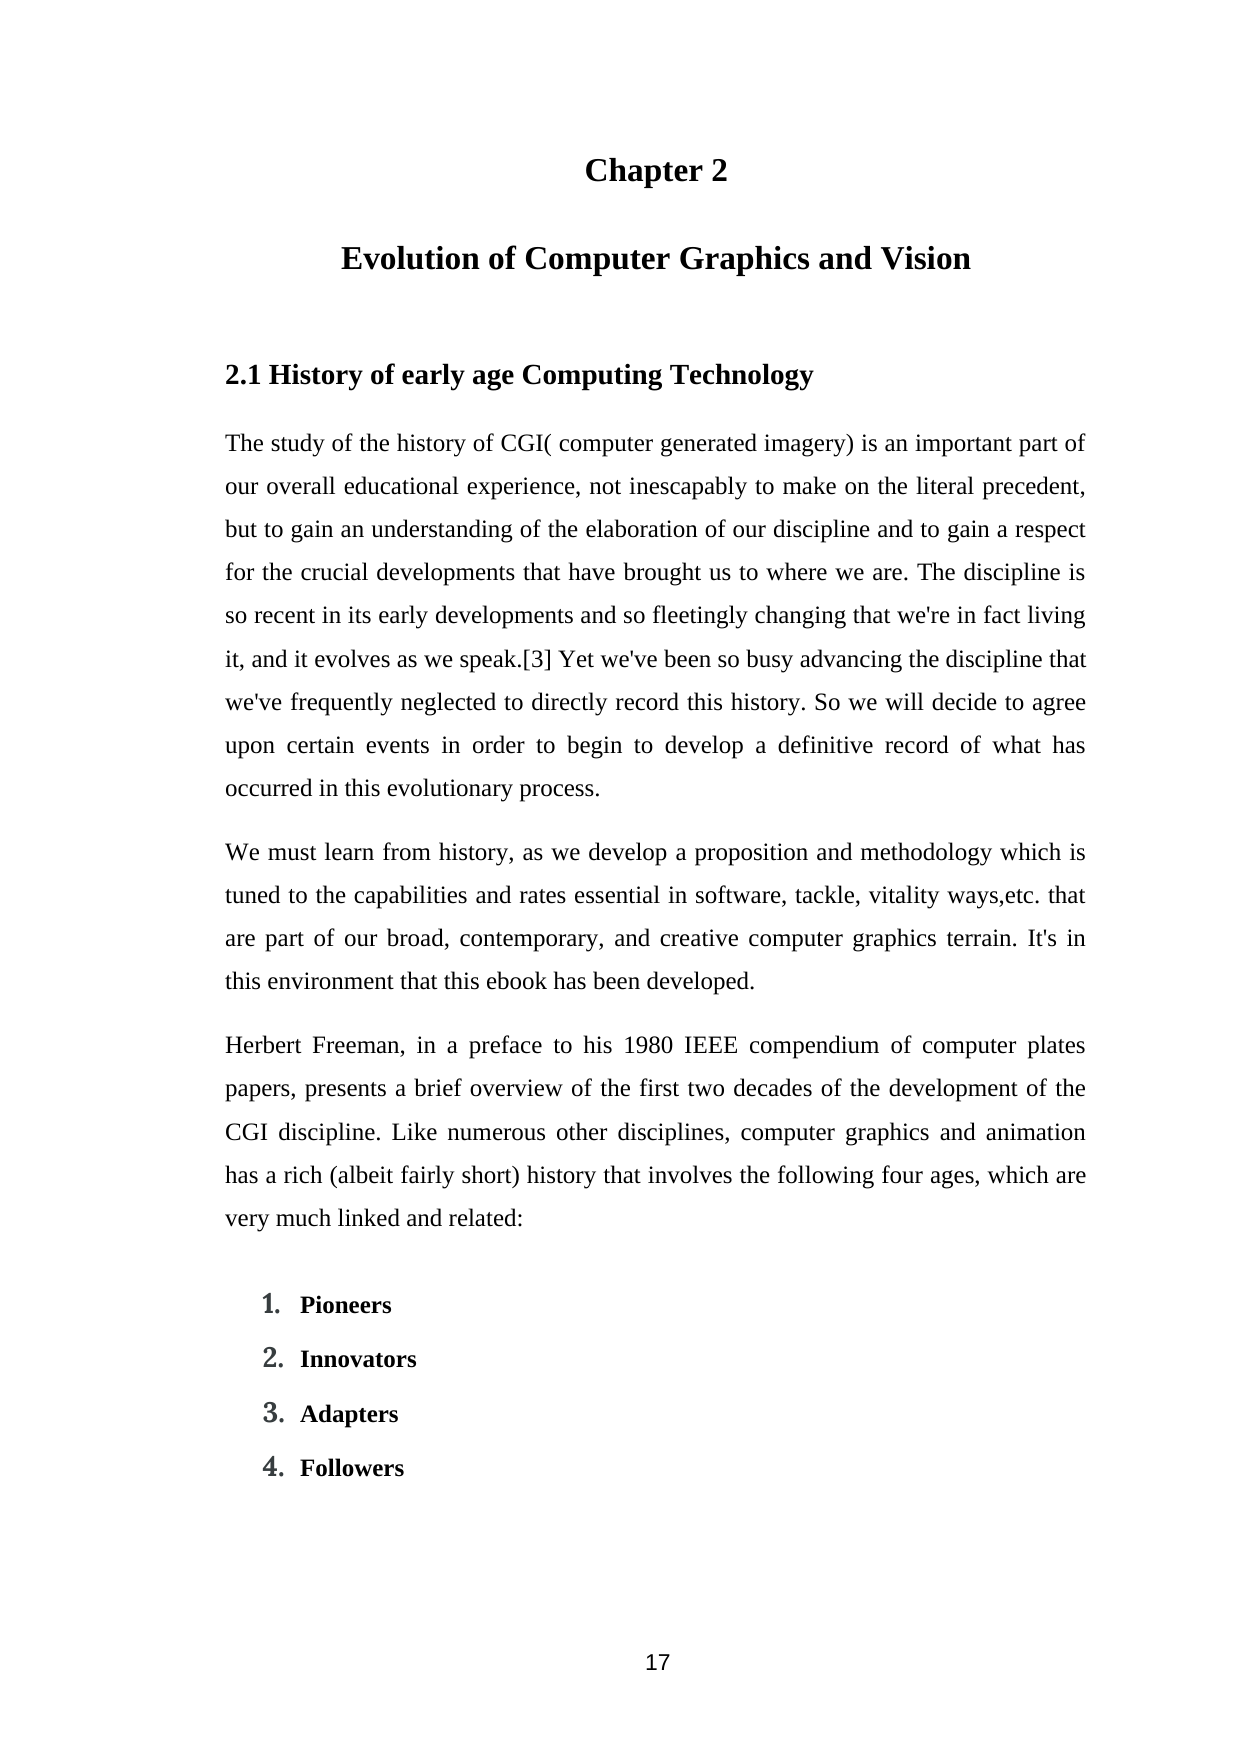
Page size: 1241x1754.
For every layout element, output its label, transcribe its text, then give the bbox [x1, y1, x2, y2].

list Innovators [262, 1339, 1087, 1376]
text Chapter 2 [225, 150, 1087, 188]
text 2.1 History of early age Computing Technology [225, 357, 1087, 390]
text We must learn from history, as we develop a proposition and methodology which is tuned to the capabilities and rates essential in software, tackle, vitality ways,etc. that are part of our broad, contemporary, and creative computer graphics terrain. It's in this environment that this ebook has been developed. [225, 837, 1087, 995]
list Pioneers [262, 1286, 1087, 1322]
text The study of the history of CGI( computer generated imagery) is an important part of our overall educational experience, not inescapably to make on the literal precedent, but to gain an understanding of the elaboration of our discipline and to gain a respect for the crucial developments that have brought us to where we are. The discipline is so recent in its early developments and so fleetingly changing that we're in fact living it, and it evolves as we speak.[3] Yet we've been so busy advancing the discipline that we've frequently neglected to directly record this history. So we will decide to agree upon certain events in order to begin to develop a definitive record of what has occurred in this evolutionary process. [225, 428, 1087, 802]
list Followers [262, 1448, 1087, 1484]
text Herbert Freeman, in a preface to his 1980 IEEE compendium of computer plates papers, presents a brief overview of the first two decades of the development of the CGI discipline. Like numerous other disciplines, computer graphics and animation has a rich (albeit fairly short) history that involves the following four ages, which are very much linked and related: [225, 1030, 1087, 1232]
list Adapters [262, 1394, 1087, 1430]
text Evolution of Computer Graphics and Vision [225, 238, 1087, 276]
